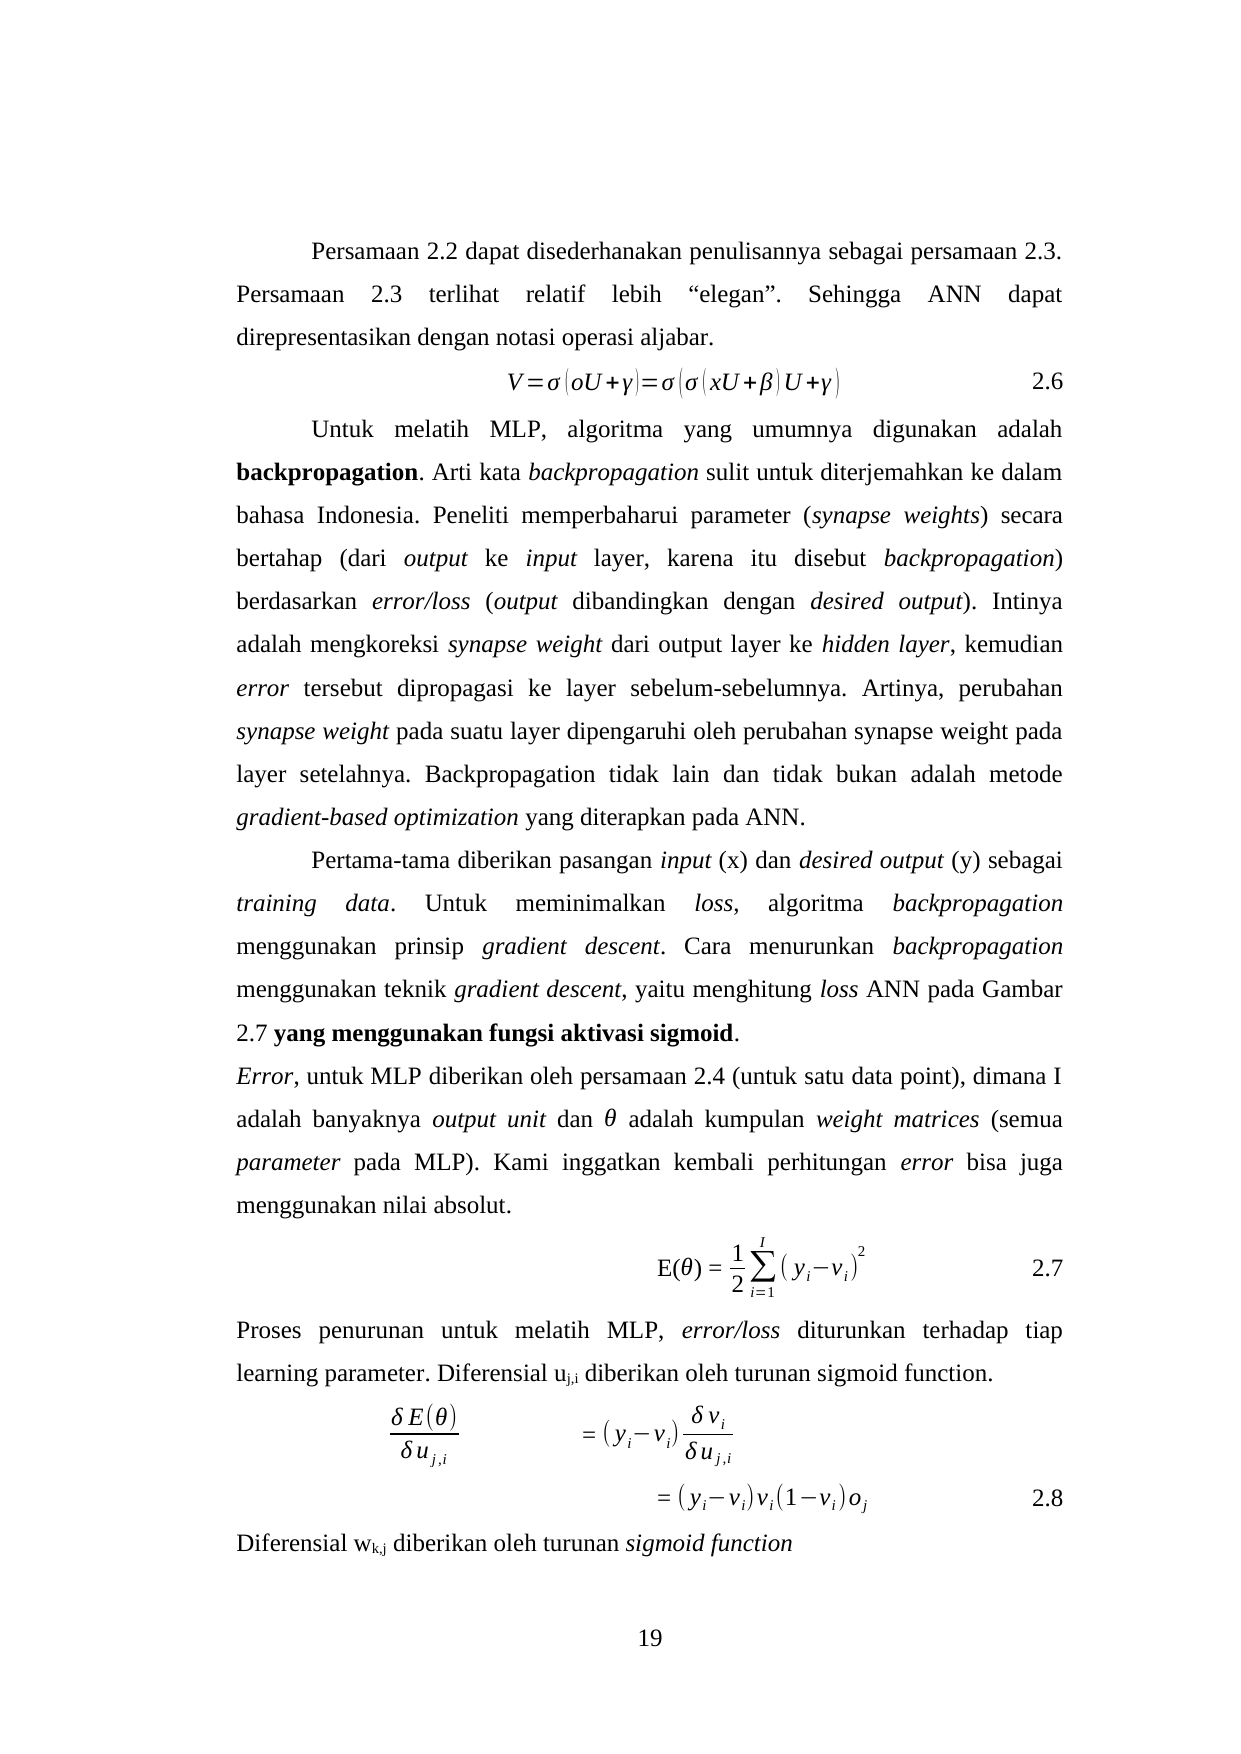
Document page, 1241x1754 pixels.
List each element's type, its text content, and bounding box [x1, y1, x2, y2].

text Diferensial wk,j diberikan oleh turunan sigmoid function [236, 1528, 1063, 1557]
text Proses penurunan untuk melatih MLP, error/loss diturunkan terhadap tiap learning parameter. Diferensial uj,i diberikan oleh turunan sigmoid function. [236, 1315, 1063, 1387]
text E() = 2.7 [236, 1233, 1063, 1301]
text = [236, 1401, 1063, 1468]
text Error, untuk MLP diberikan oleh persamaan 2.4 (untuk satu data point), dimana I adalah banyaknya output unit dan adalah kumpulan weight matrices (semua parameter pada MLP). Kami inggatkan kembali perhitungan error bisa juga menggunakan nilai absolut. [236, 1061, 1063, 1219]
text 2.6 [236, 366, 1063, 399]
text Persamaan 2.2 dapat disederhanakan penulisannya sebagai persamaan 2.3. Persamaan 2.3 terlihat relatif lebih “elegan”. Sehingga ANN dapat direpresentasikan dengan notasi operasi aljabar. [236, 236, 1063, 351]
text Pertama-tama diberikan pasangan input (x) dan desired output (y) sebagai training data. Untuk meminimalkan loss, algoritma backpropagation menggunakan prinsip gradient descent. Cara menurunkan backpropagation menggunakan teknik gradient descent, yaitu menghitung loss ANN pada Gambar 2.7 yang menggunakan fungsi aktivasi sigmoid. [236, 845, 1063, 1046]
text Untuk melatih MLP, algoritma yang umumnya digunakan adalah backpropagation. Arti kata backpropagation sulit untuk diterjemahkan ke dalam bahasa Indonesia. Peneliti memperbaharui parameter (synapse weights) secara bertahap (dari output ke input layer, karena itu disebut backpropagation) berdasarkan error/loss (output dibandingkan dengan desired output). Intinya adalah mengkoreksi synapse weight dari output layer ke hidden layer, kemudian error tersebut dipropagasi ke layer sebelum-sebelumnya. Artinya, perubahan synapse weight pada suatu layer dipengaruhi oleh perubahan synapse weight pada layer setelahnya. Backpropagation tidak lain dan tidak bukan adalah metode gradient-based optimization yang diterapkan pada ANN. [236, 414, 1063, 831]
text = 2.8 [236, 1482, 1063, 1514]
